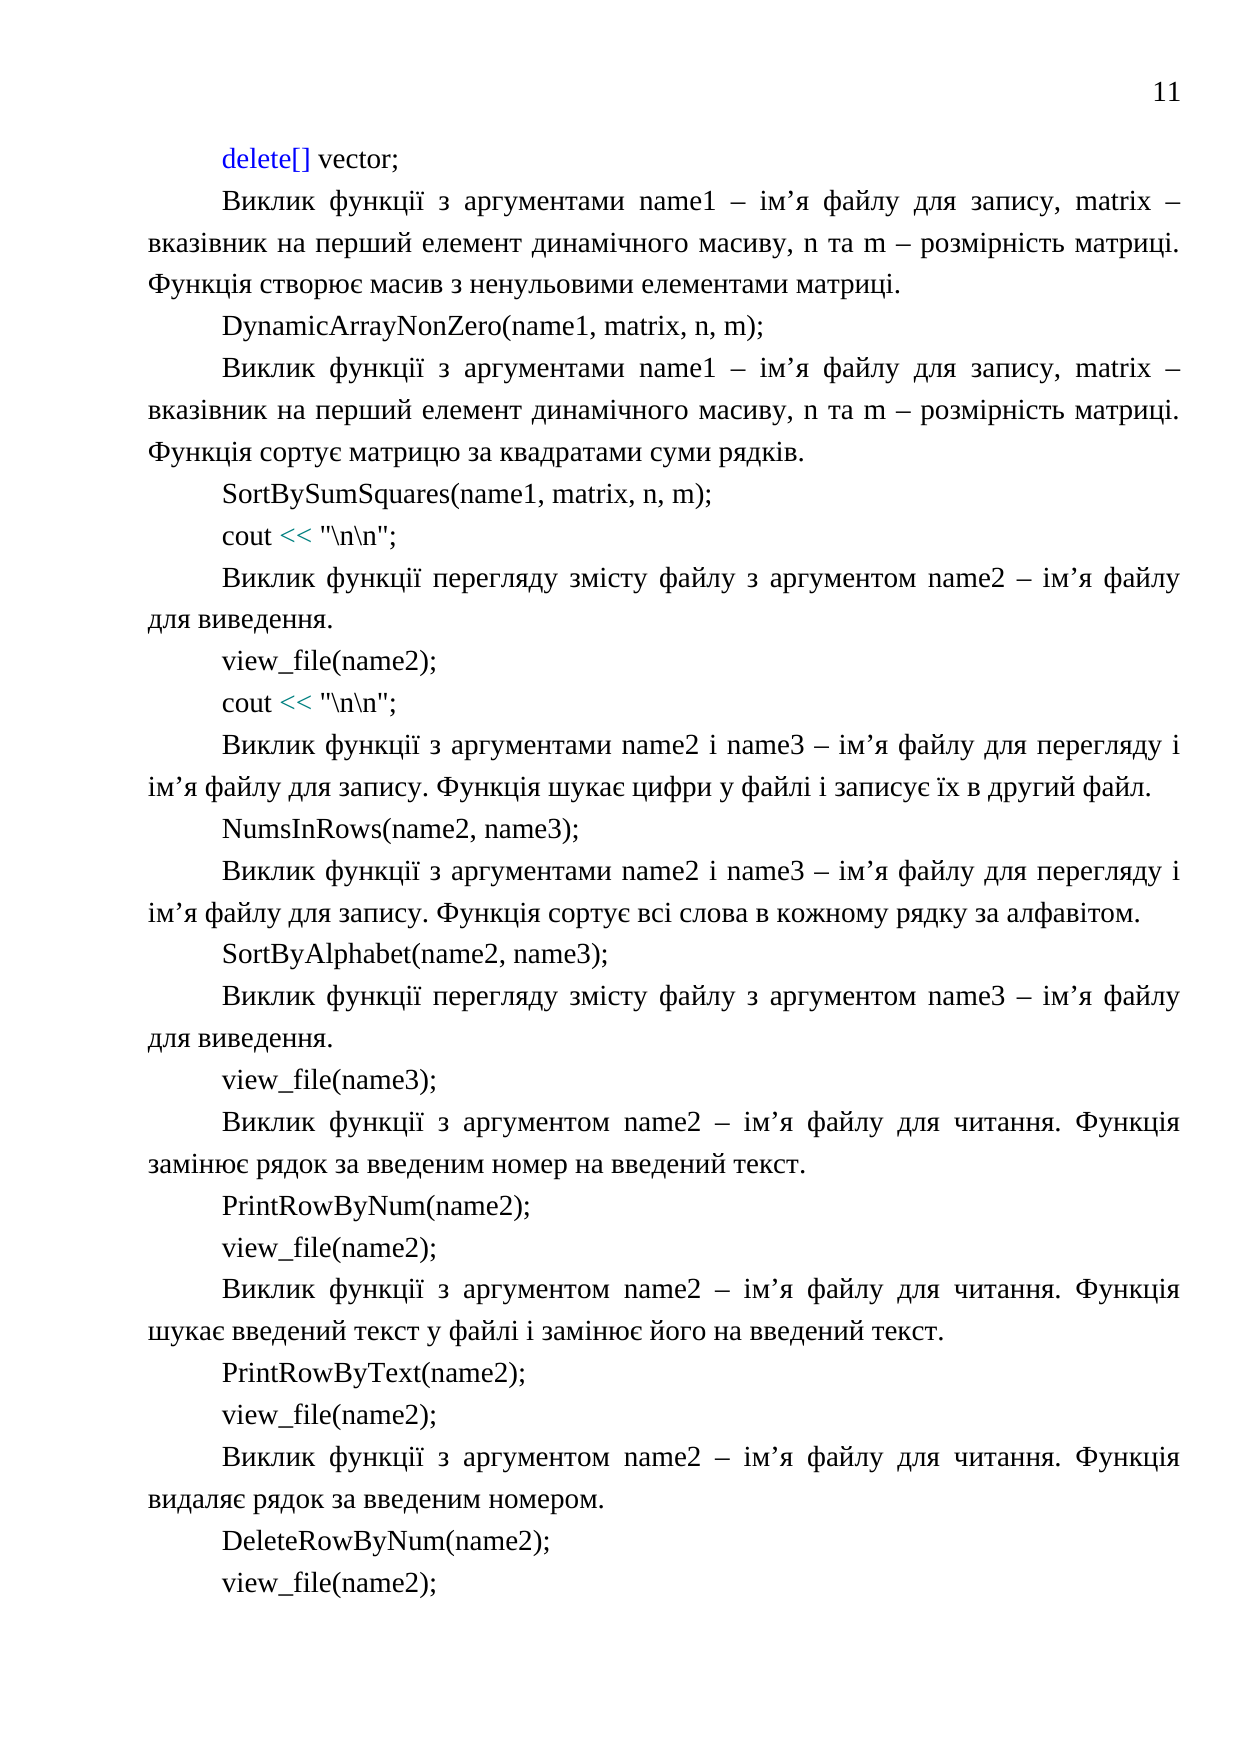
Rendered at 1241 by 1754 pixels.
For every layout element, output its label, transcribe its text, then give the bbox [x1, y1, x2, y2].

text view_file(name2); [148, 1230, 1181, 1263]
text PrintRowByNum(name2); [148, 1188, 1181, 1221]
text Виклик функції з аргументами name2 і name3 – ім’я файлу для перегляду і ім’я файлу для запису. Функція сортує всі слова в кожному рядку за алфавітом. [148, 853, 1181, 928]
text Виклик функції перегляду змісту файлу з аргументом name3 – ім’я файлу для виведення. [148, 978, 1181, 1054]
text view_file(name2); [148, 1397, 1181, 1431]
text Виклик функції з аргументами name2 і name3 – ім’я файлу для перегляду і ім’я файлу для запису. Функція шукає цифри у файлі і записує їх в другий файл. [148, 727, 1181, 803]
text SortByAlphabet(name2, name3); [148, 937, 1181, 970]
text SortBySumSquares(name1, matrix, n, m); [148, 476, 1181, 509]
text Виклик функції з аргументами name1 – ім’я файлу для запису, matrix – вказівник на перший елемент динамічного масиву, n та m – розмірність матриці. Функція сортує матрицю за квадратами суми рядків. [148, 350, 1181, 468]
text cout << "\n\n"; [148, 518, 1181, 551]
text Виклик функції з аргументами name1 – ім’я файлу для запису, matrix – вказівник на перший елемент динамічного масиву, n та m – розмірність матриці. Функція створює масив з ненульовими елементами матриці. [148, 183, 1181, 300]
text cout << "\n\n"; [148, 685, 1181, 719]
text PrintRowByText(name2); [148, 1355, 1181, 1389]
text Виклик функції перегляду змісту файлу з аргументом name2 – ім’я файлу для виведення. [148, 560, 1181, 635]
text DeleteRowByNum(name2); [148, 1523, 1181, 1556]
text DynamicArrayNonZero(name1, matrix, n, m); [148, 308, 1181, 342]
text delete[] vector; [148, 141, 1181, 174]
text view_file(name3); [148, 1062, 1181, 1096]
text NumsInRows(name2, name3); [148, 811, 1181, 844]
text Виклик функції з аргументом name2 – ім’я файлу для читання. Функція шукає введений текст у файлі і замінює його на введений текст. [148, 1272, 1181, 1347]
text Виклик функції з аргументом name2 – ім’я файлу для читання. Функція видаляє рядок за введеним номером. [148, 1439, 1181, 1514]
text Виклик функції з аргументом name2 – ім’я файлу для читання. Функція замінює рядок за введеним номер на введений текст. [148, 1104, 1181, 1179]
text view_file(name2); [148, 643, 1181, 677]
text view_file(name2); [148, 1565, 1181, 1598]
